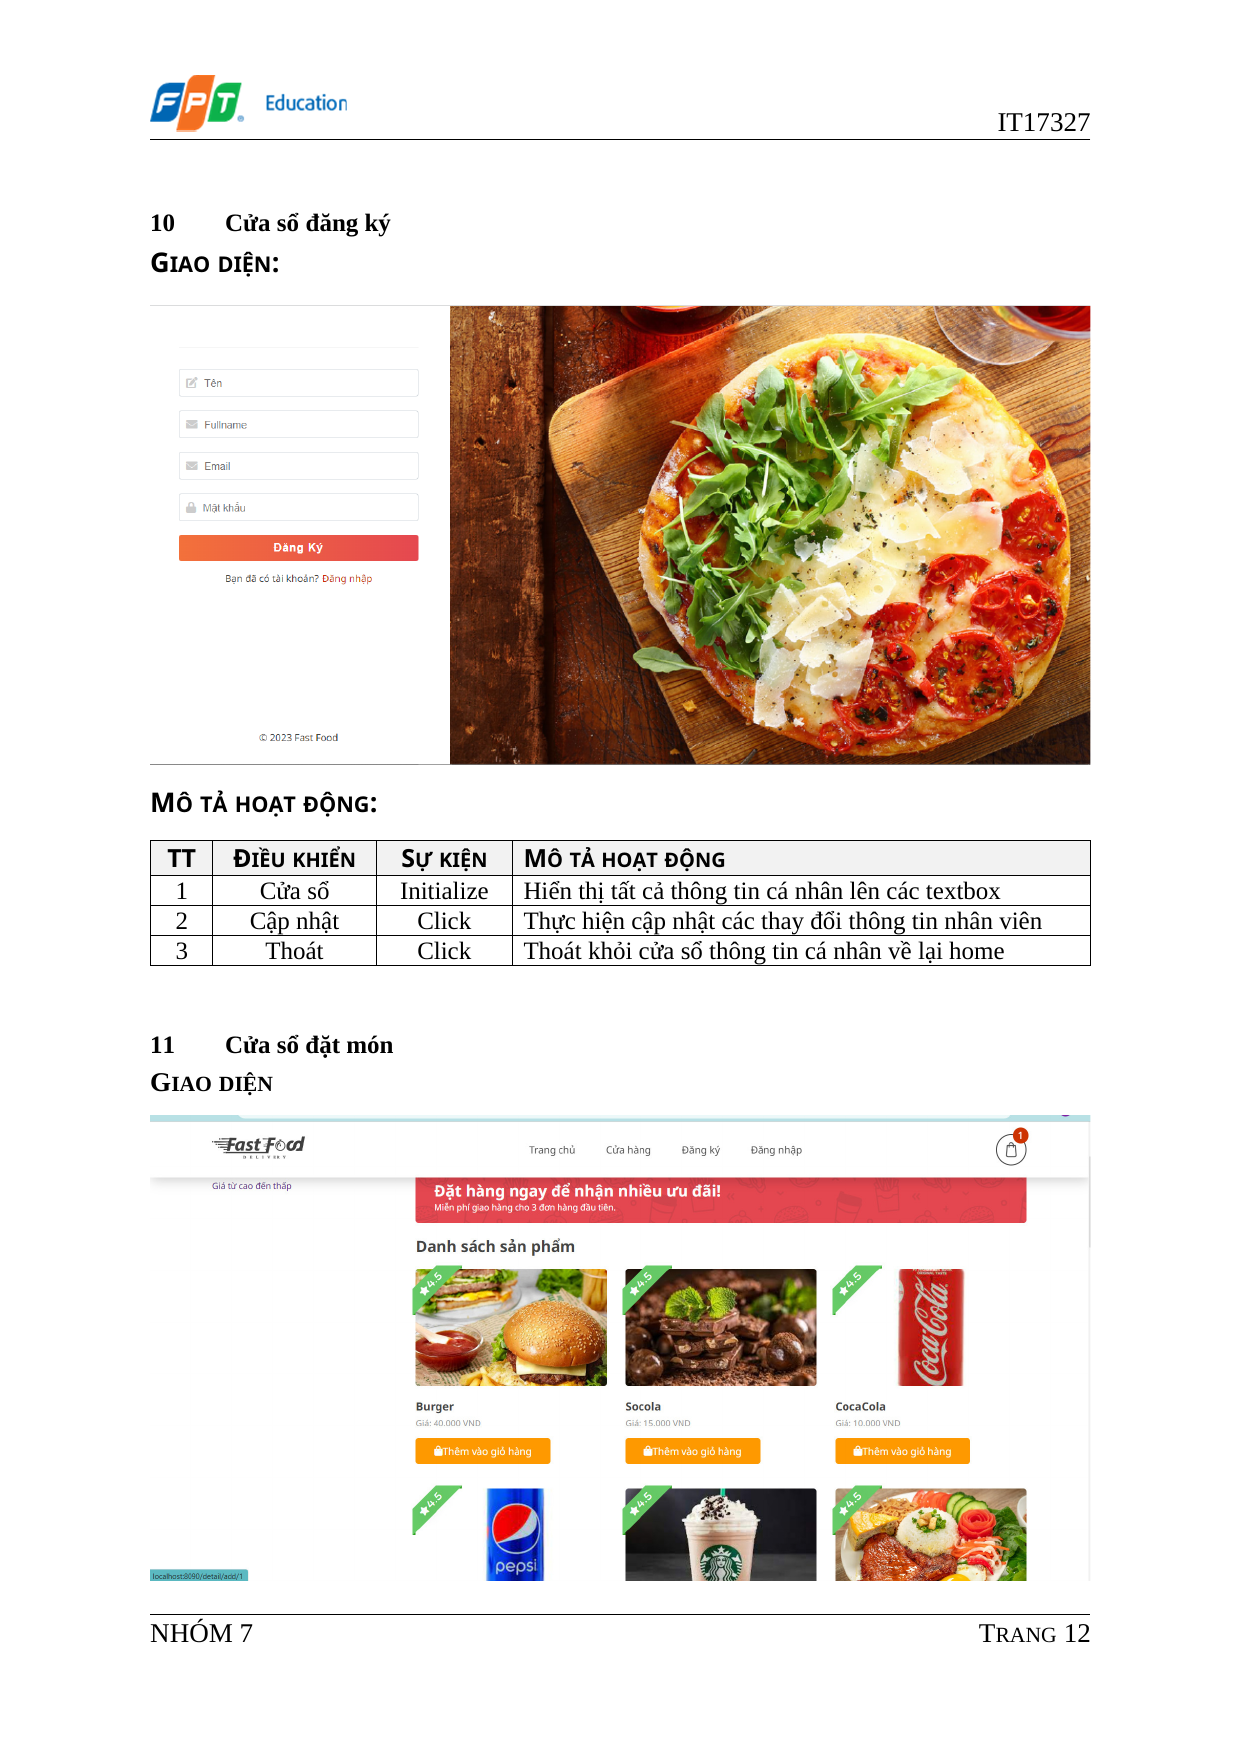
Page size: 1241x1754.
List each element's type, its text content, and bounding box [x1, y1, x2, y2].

picture [150, 1115, 1091, 1581]
table_cell Thực hiện cập nhật các thay đổi thông tin nhân viên [513, 906, 1090, 935]
text Mô tả hoạt động: [150, 784, 1090, 821]
table_cell 1 [151, 876, 212, 905]
table_cell 3 [151, 936, 212, 964]
text Giao diện: [150, 244, 1090, 281]
table_cell 2 [151, 906, 212, 935]
table_cell Cập nhật [213, 906, 376, 935]
table_header TT [151, 841, 212, 875]
table_cell Thoát [213, 936, 376, 964]
subtitle Cửa sổ đăng ký [150, 208, 1090, 237]
table_cell Click [377, 936, 512, 964]
table_header Điều khiển [213, 841, 376, 875]
subtitle Cửa sổ đặt món [150, 1030, 1090, 1059]
table_cell Initialize [377, 876, 512, 905]
picture [150, 300, 1091, 765]
picture [150, 75, 347, 132]
table_cell Click [377, 906, 512, 935]
table_header Mô tả hoạt động [513, 841, 1090, 875]
table_cell Thoát khỏi cửa sổ thông tin cá nhân về lại home [513, 936, 1090, 964]
table_header Sự kiện [377, 841, 512, 875]
table_cell Hiển thị tất cả thông tin cá nhân lên các textbox [513, 876, 1090, 905]
text Giao diện [150, 1066, 1090, 1097]
table_cell Cửa sổ [213, 876, 376, 905]
